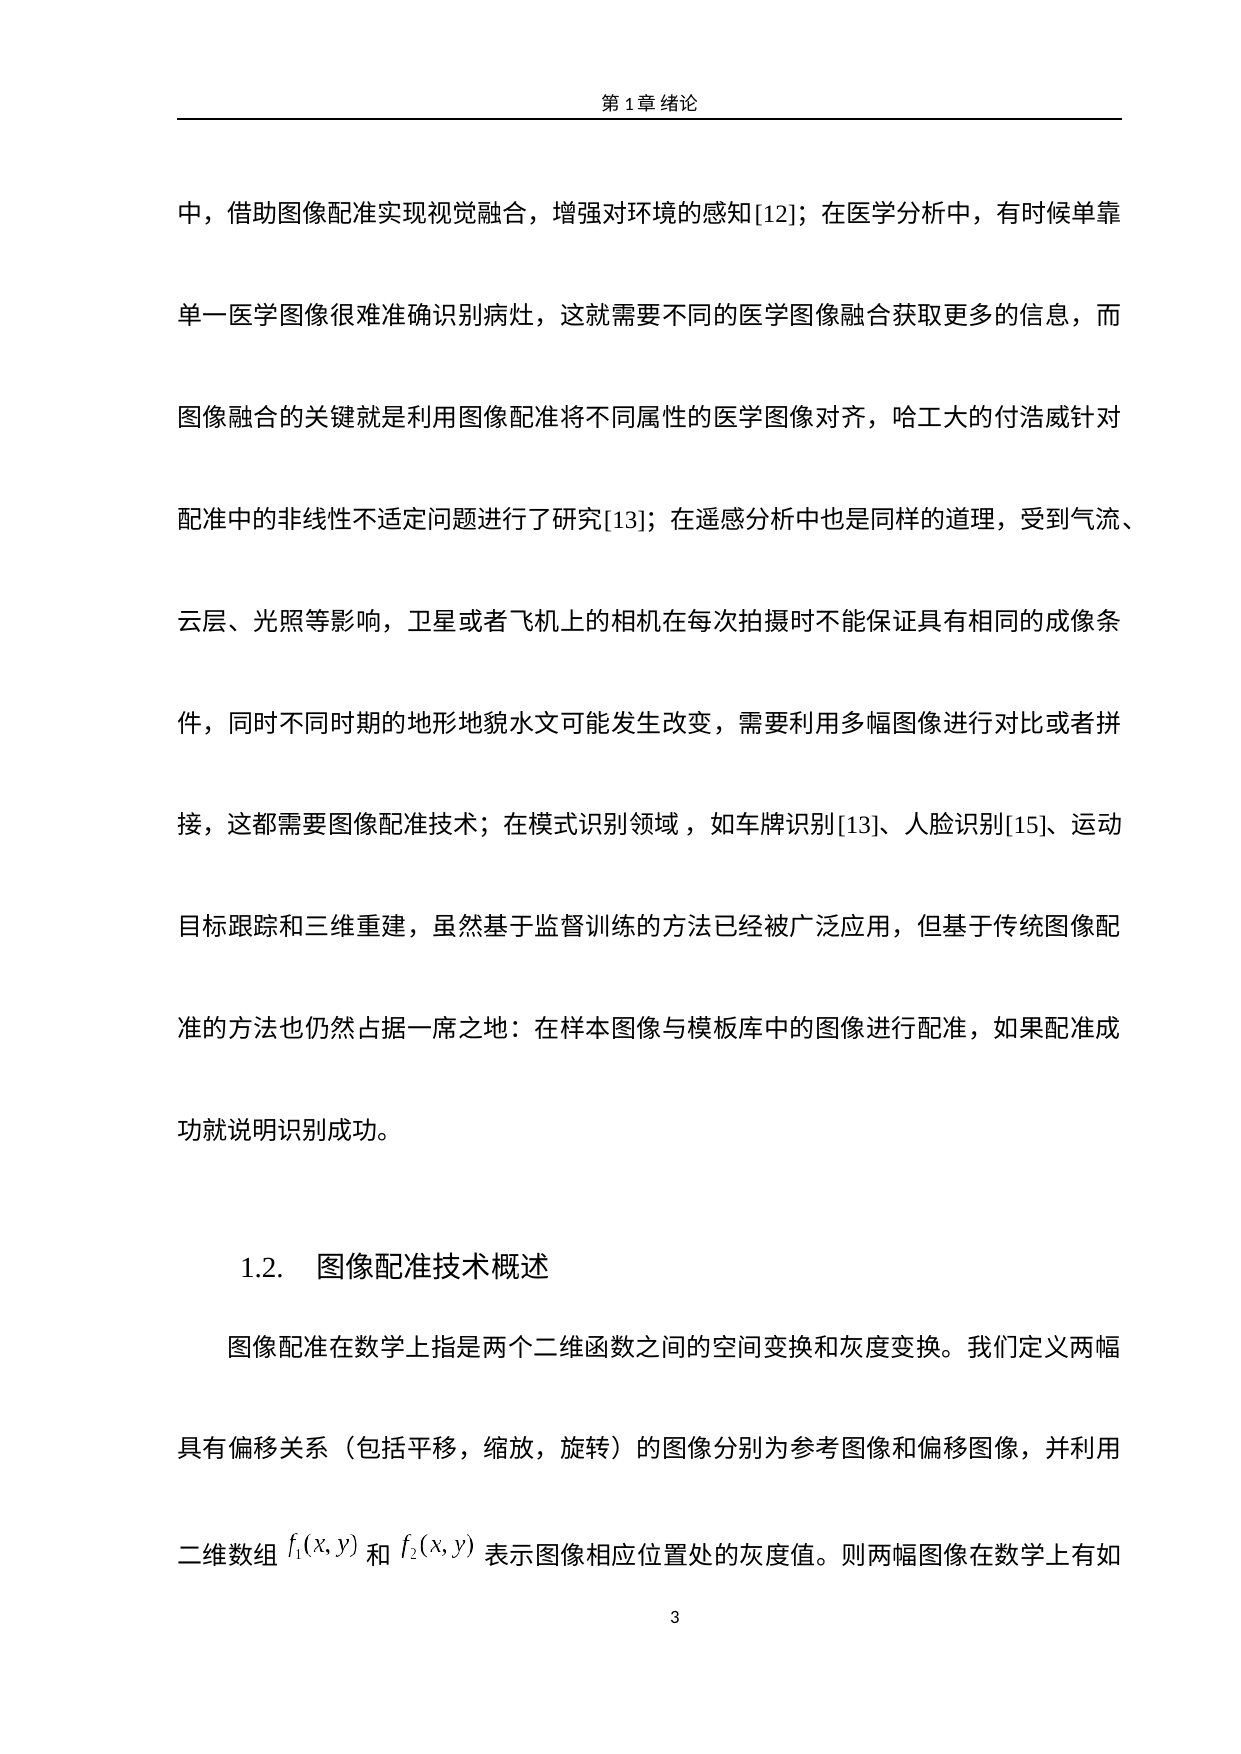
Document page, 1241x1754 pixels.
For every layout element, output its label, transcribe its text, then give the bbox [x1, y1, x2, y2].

text 图像配准在数学上指是两个二维函数之间的空间变换和灰度变换。我们定义两幅具有偏移关系（包括平移，缩放，旋转）的图像分别为参考图像和偏移图像，并利用二维数组 和 表示图像相应位置处的灰度值。则两幅图像在数学上有如下变换关系： [177, 1311, 1122, 1583]
subtitle 图像配准技术概述 [240, 1231, 1122, 1299]
